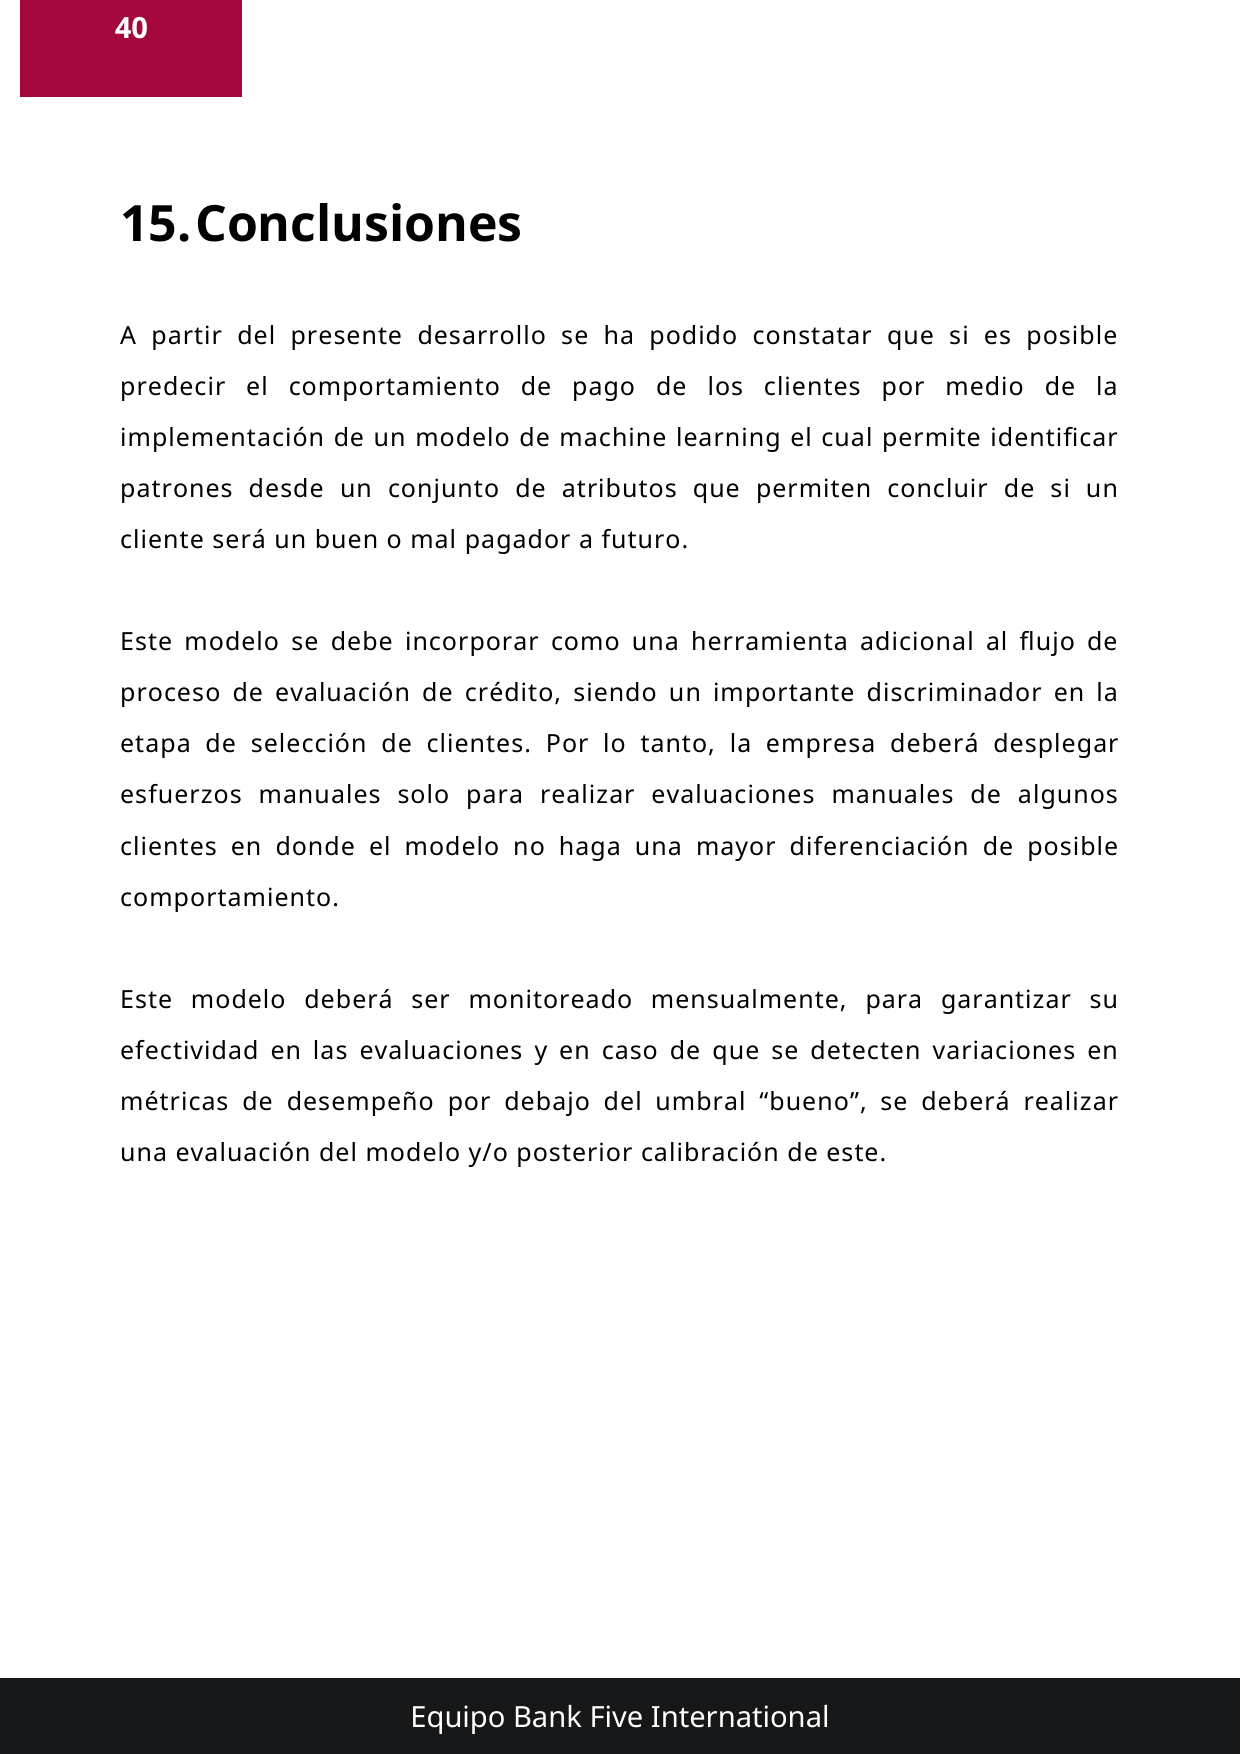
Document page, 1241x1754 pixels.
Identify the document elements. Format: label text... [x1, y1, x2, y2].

text Este modelo se debe incorporar como una herramienta adicional al flujo de proceso de evaluación de crédito, siendo un importante discriminador en la etapa de selección de clientes. Por lo tanto, la empresa deberá desplegar esfuerzos manuales solo para realizar evaluaciones manuales de algunos clientes en donde el modelo no haga una mayor diferenciación de posible comportamiento. [120, 624, 1120, 913]
text A partir del presente desarrollo se ha podido constatar que si es posible predecir el comportamiento de pago de los clientes por medio de la implementación de un modelo de machine learning el cual permite identificar patrones desde un conjunto de atributos que permiten concluir de si un cliente será un buen o mal pagador a futuro. [120, 318, 1120, 556]
text Este modelo deberá ser monitoreado mensualmente, para garantizar su efectividad en las evaluaciones y en caso de que se detecten variaciones en métricas de desempeño por debajo del umbral “bueno”, se deberá realizar una evaluación del modelo y/o posterior calibración de este. [120, 981, 1120, 1168]
subtitle Conclusiones [120, 188, 1120, 256]
